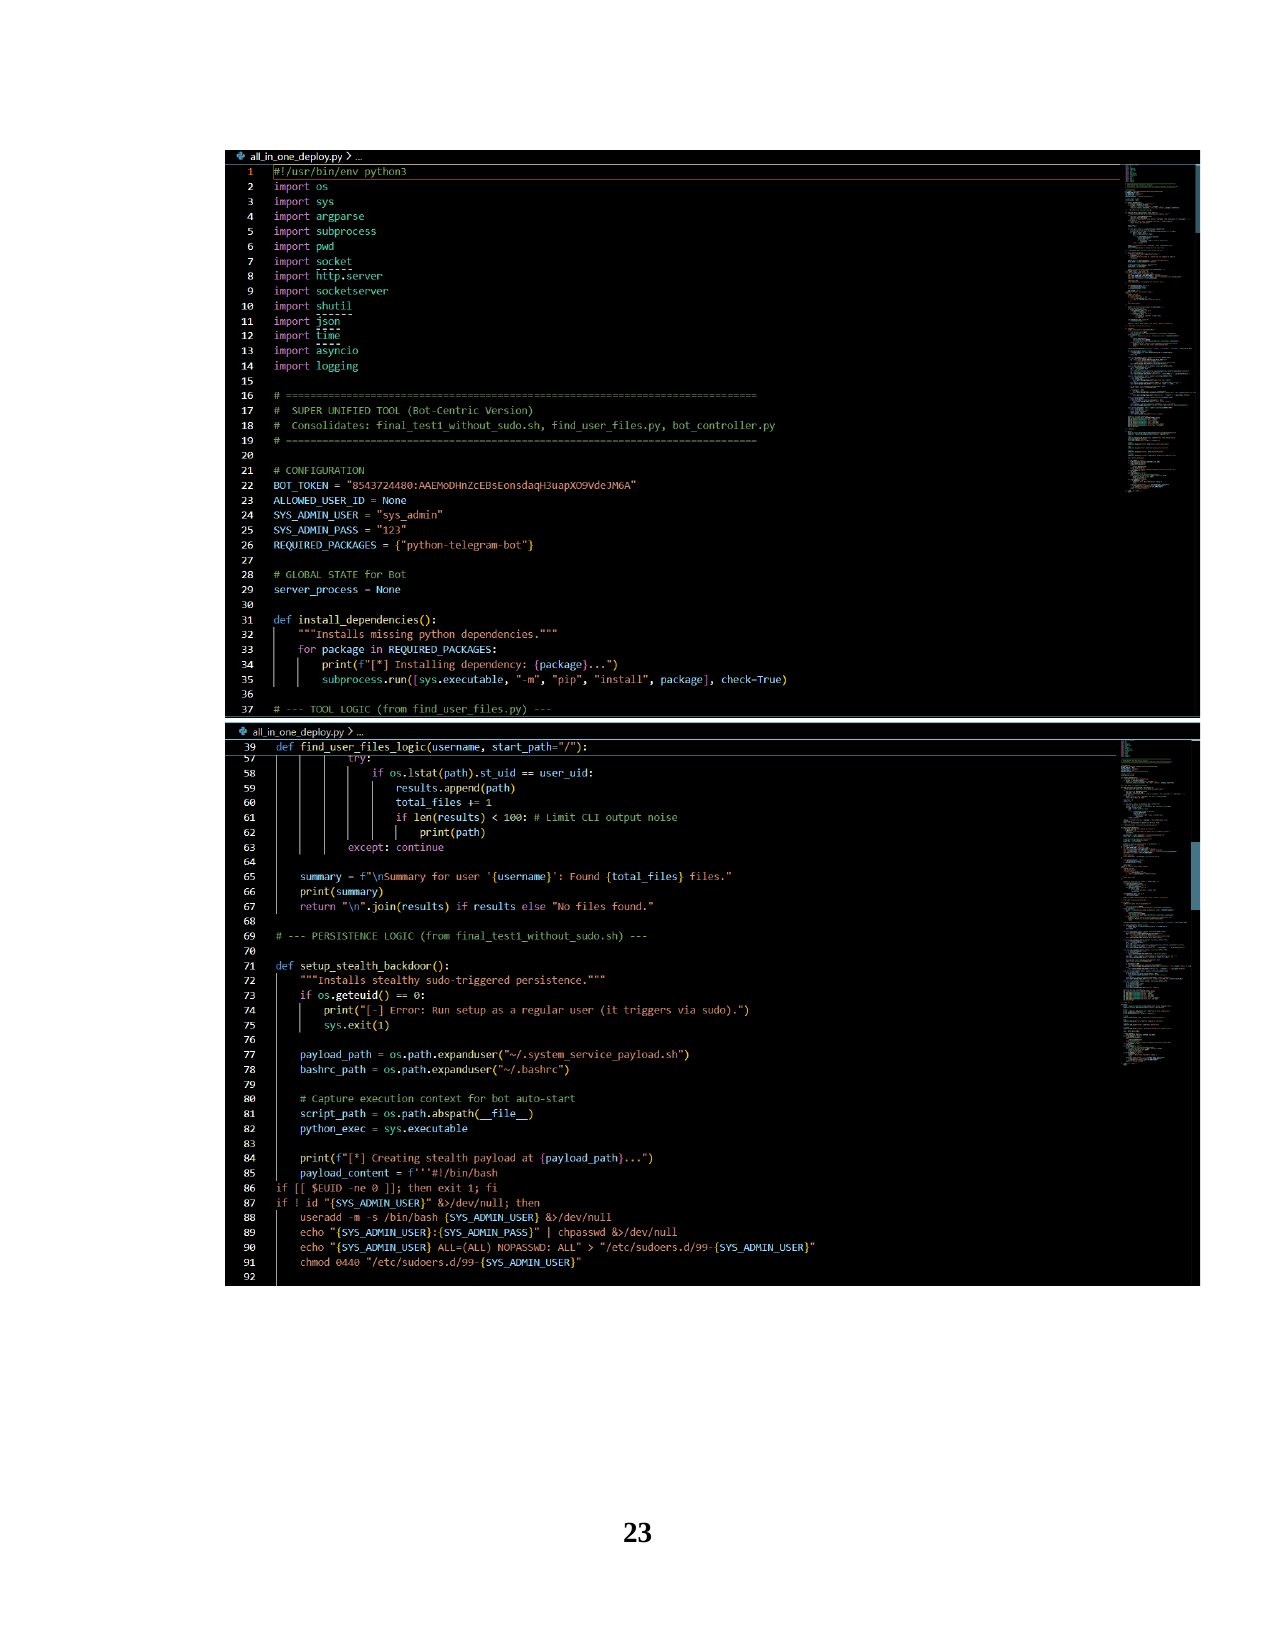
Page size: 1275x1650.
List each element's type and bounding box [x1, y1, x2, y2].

picture [225, 722, 1200, 1286]
picture [225, 150, 1200, 718]
